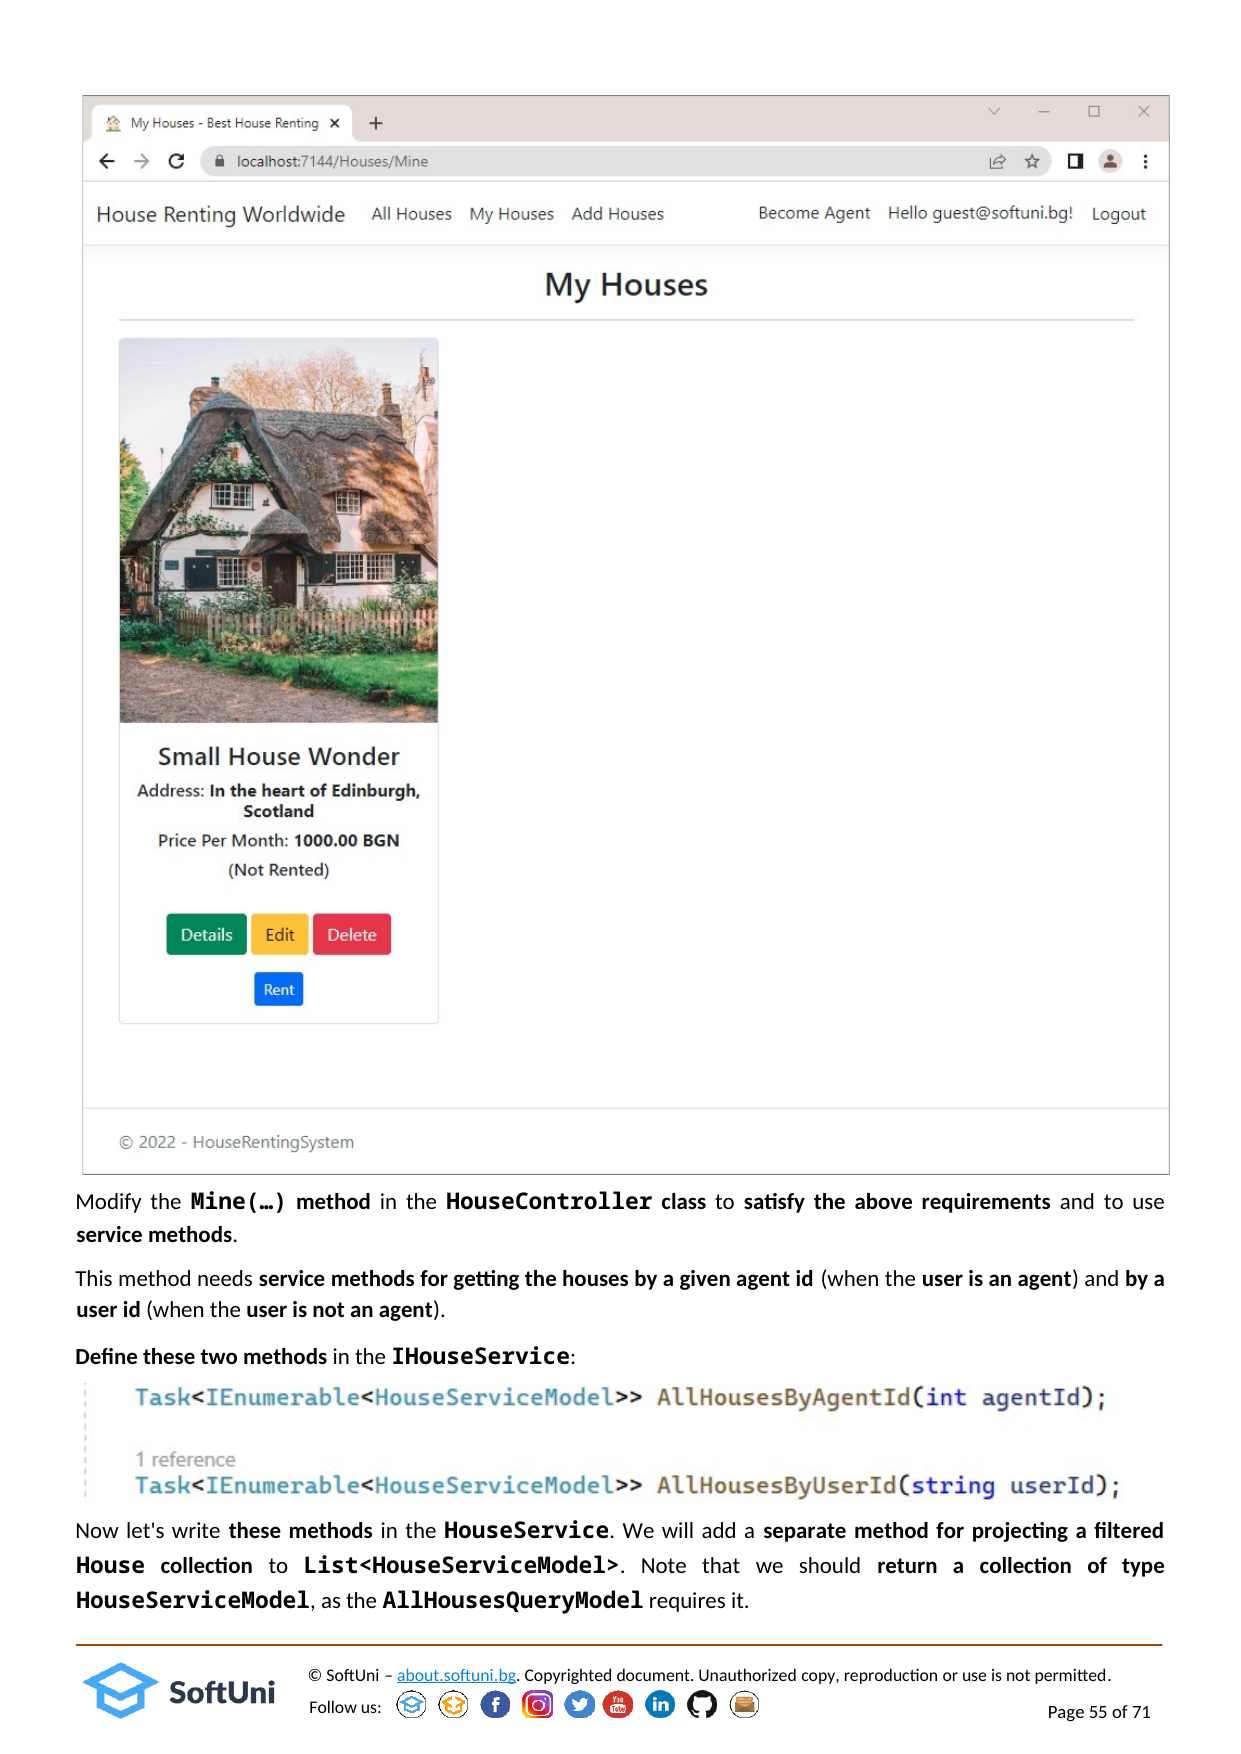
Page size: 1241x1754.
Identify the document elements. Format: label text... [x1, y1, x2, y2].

text This method needs service methods for getting the houses by a given agent id (when the user is an agent) and by a user id (when the user is not an agent). [75, 1264, 1165, 1324]
picture [82, 1383, 1123, 1504]
picture [645, 1710, 653, 1718]
picture [729, 1690, 759, 1718]
picture [438, 1690, 468, 1718]
picture [82, 95, 1170, 1175]
picture [645, 1690, 654, 1699]
text Define these two methods in the IHouseService: [75, 1340, 1165, 1371]
picture [602, 1690, 633, 1718]
picture [668, 1711, 675, 1718]
picture [75, 1656, 281, 1724]
picture [687, 1690, 717, 1718]
picture [522, 1690, 553, 1718]
text Modify the Mine(…) method in the HouseController class to satisfy the above requirements and to use service methods. [75, 1185, 1165, 1248]
picture [666, 1690, 675, 1697]
picture [480, 1690, 510, 1718]
picture [396, 1690, 426, 1718]
text Now let's write these methods in the HouseService. We will add a separate method for projecting a filtered House collection to List<HouseServiceModel>. Note that we should return a collection of type HouseServiceModel, as the AllHousesQueryModel requires it. [75, 1514, 1165, 1615]
picture [659, 1702, 668, 1710]
picture [564, 1690, 595, 1718]
